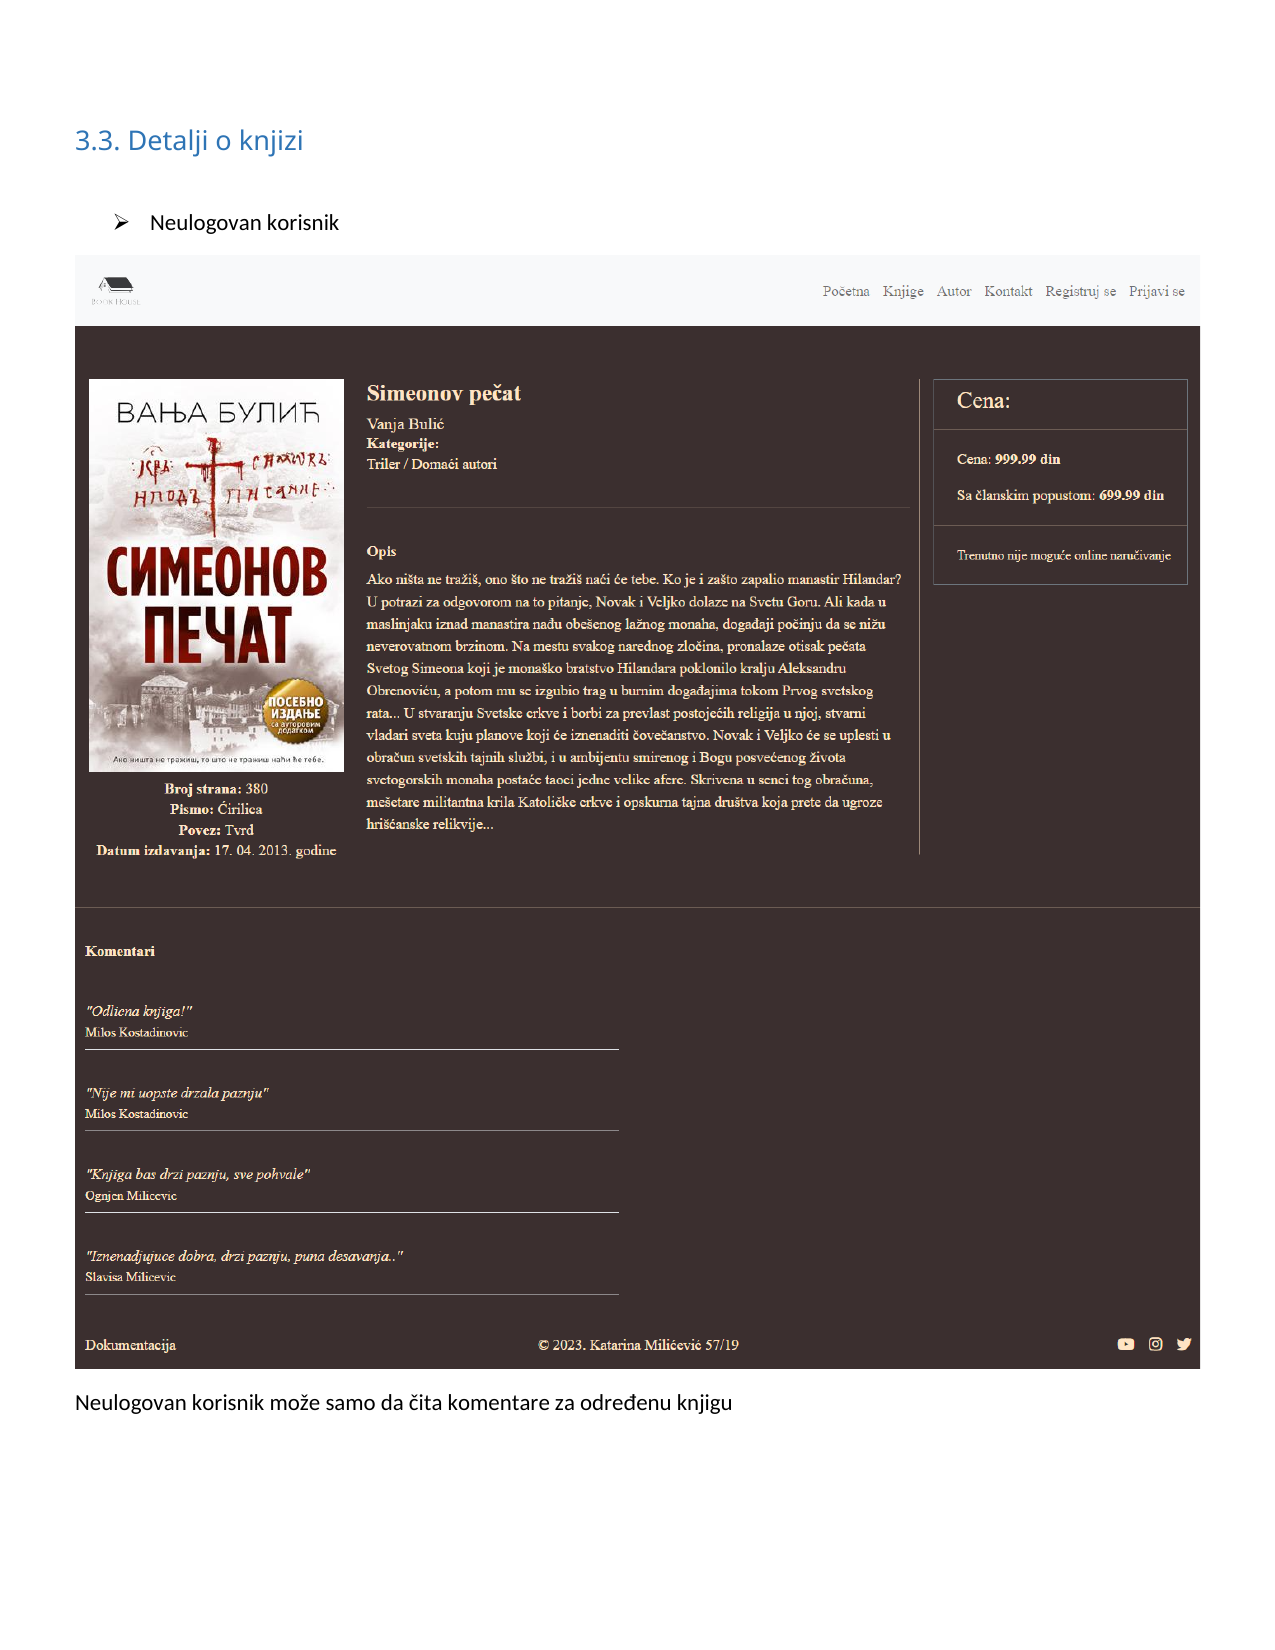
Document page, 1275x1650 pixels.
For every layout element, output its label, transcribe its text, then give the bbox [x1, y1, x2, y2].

text Neulogovan korisnik može samo da čita komentare za određenu knjigu [75, 1388, 1200, 1416]
list Neulogovan korisnik [112, 208, 1200, 237]
subtitle 3.3. Detalji o knjizi [75, 122, 1200, 159]
picture [75, 255, 1200, 1369]
